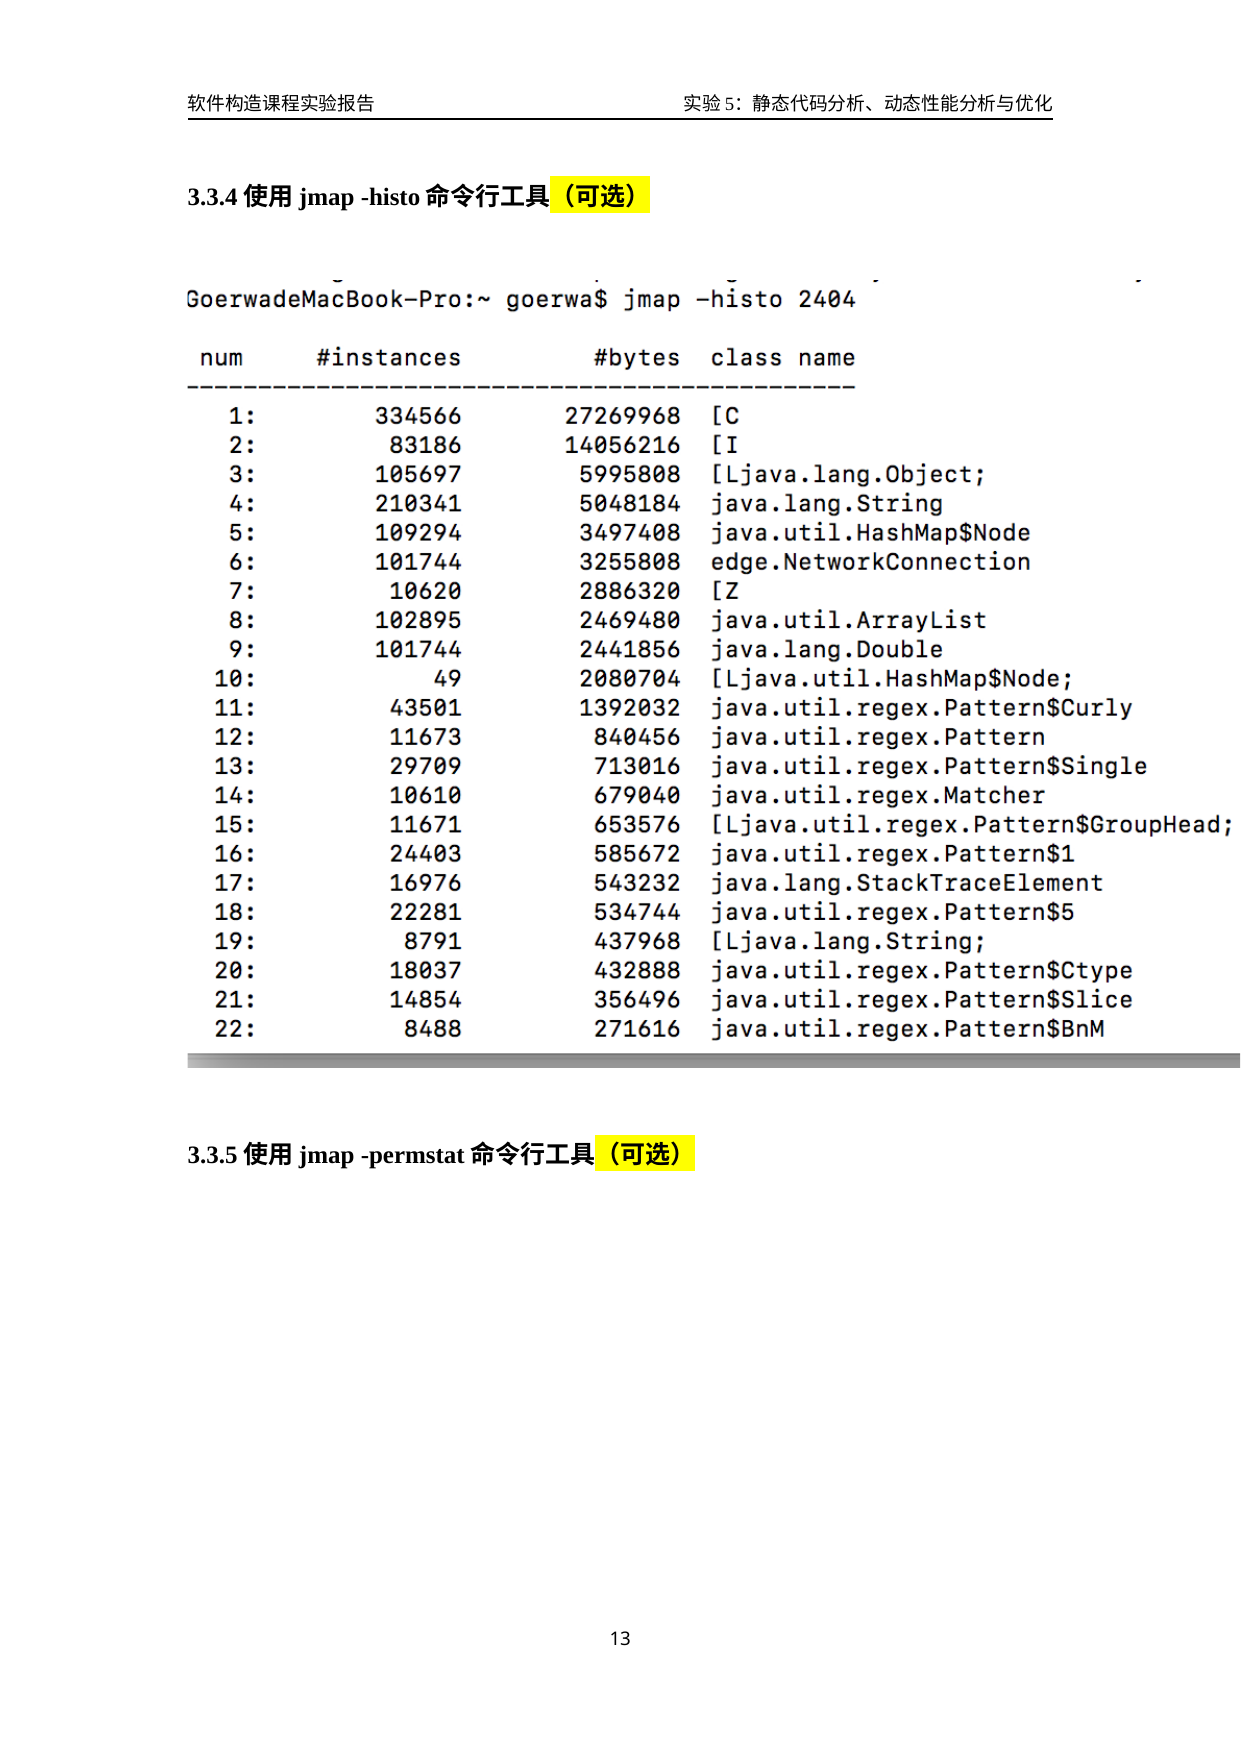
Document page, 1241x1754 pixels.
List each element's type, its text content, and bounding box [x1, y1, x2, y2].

subtitle 使用jmap -histo命令行工具（可选） [187, 162, 1053, 227]
subtitle 使用jmap -permstat命令行工具（可选） [187, 1120, 1053, 1185]
picture [187, 280, 1241, 1068]
